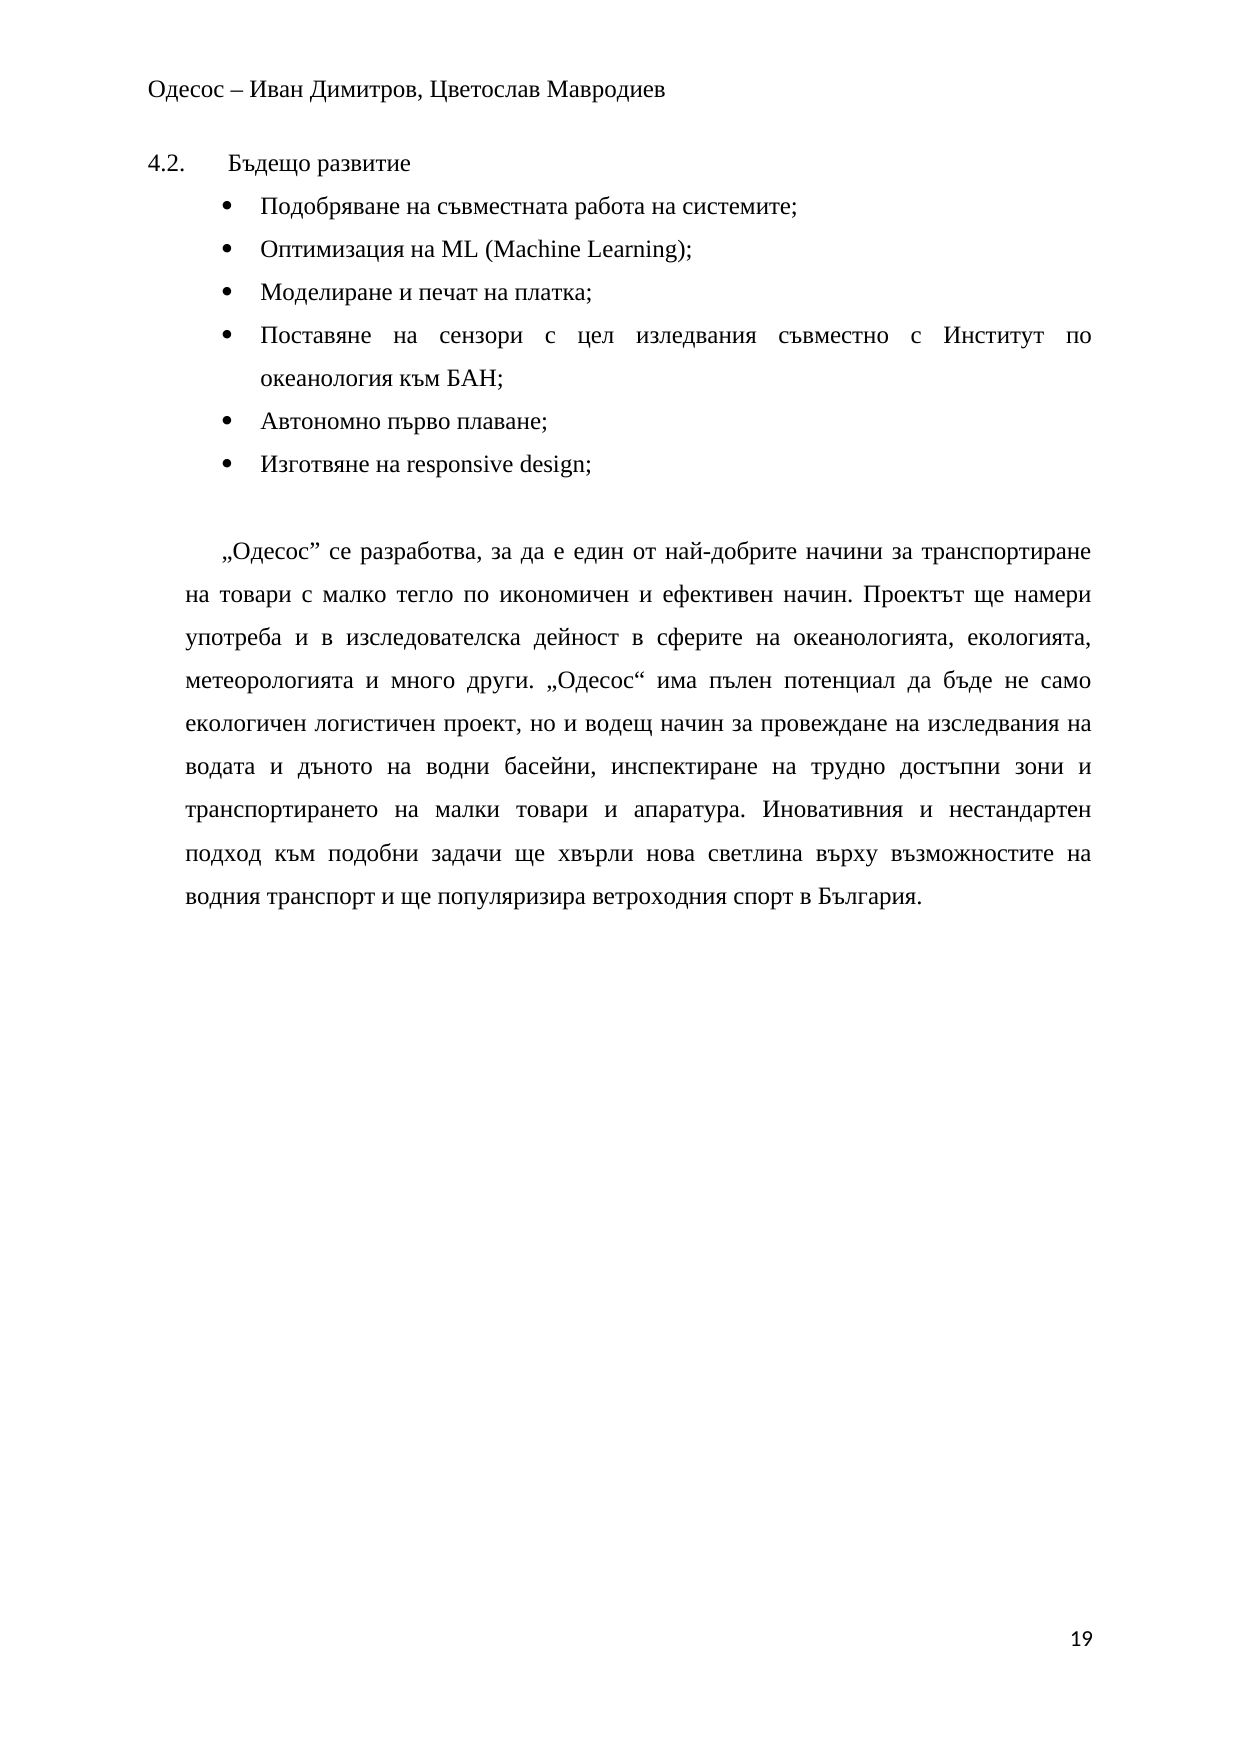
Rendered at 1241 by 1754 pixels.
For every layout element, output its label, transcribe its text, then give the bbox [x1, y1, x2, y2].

list „Одесос” се разработва, за да е един от най-добрите начини за транспортиране на товари с малко тегло по икономичен и ефективен начин. Проектът ще намери употреба и в изследователска дейност в сферите на океанологията, екологията, метеорологията и много други. „Одесос“ има пълен потенциал да бъде не само екологичен логистичен проект, но и водещ начин за провеждане на изследвания на водата и дъното на водни басейни, инспектиране на трудно достъпни зони и транспортирането на малки товари и апаратура. Иновативния и нестандартен подход към подобни задачи ще хвърли нова светлина върху възможностите на водния транспорт и ще популяризира ветроходния спорт в България. [185, 536, 1093, 909]
list Автономно първо плаване; [223, 406, 1093, 435]
list Подобряване на съвместната работа на системите; [223, 191, 1093, 219]
list Изготвяне на responsive design; [223, 449, 1093, 478]
list Бъдещо развитие [148, 148, 1093, 176]
list Оптимизация на ML (Machine Learning); [223, 234, 1093, 263]
list Поставяне на сензори с цел изледвания съвместно с Институт по океанология към БАН; [223, 320, 1093, 392]
list Моделиране и печат на платка; [223, 277, 1093, 306]
